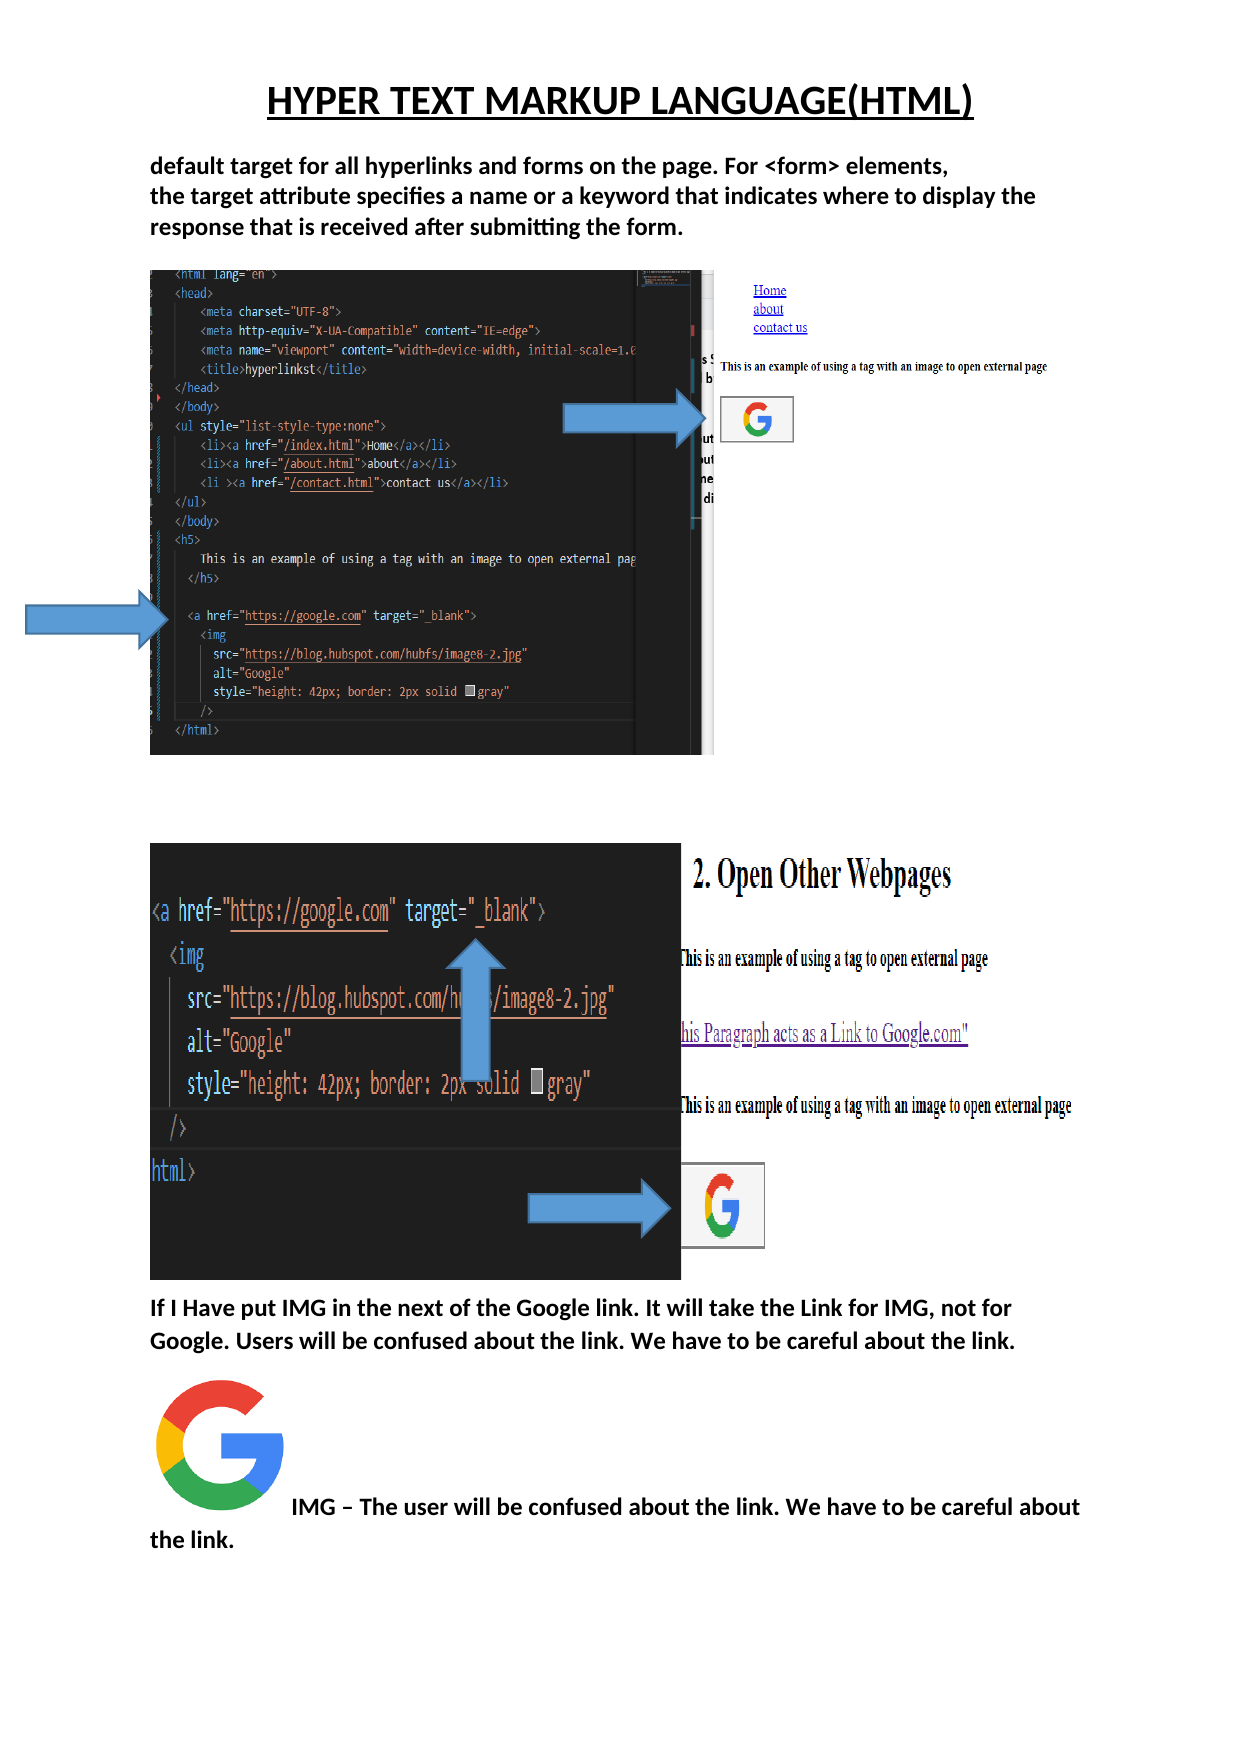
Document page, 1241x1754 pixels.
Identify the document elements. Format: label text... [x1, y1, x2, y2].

text IMG – The user will be confused about the link. We have to be careful about the link. [150, 1374, 1090, 1555]
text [150, 150, 1090, 242]
picture [150, 843, 1072, 1280]
picture [150, 1374, 292, 1516]
picture [150, 270, 1091, 755]
text If I Have put IMG in the next of the Google link. It will take the Link for IMG, not for Google. Users will be confused about the link. We have to be careful about the link. [150, 1292, 1090, 1356]
